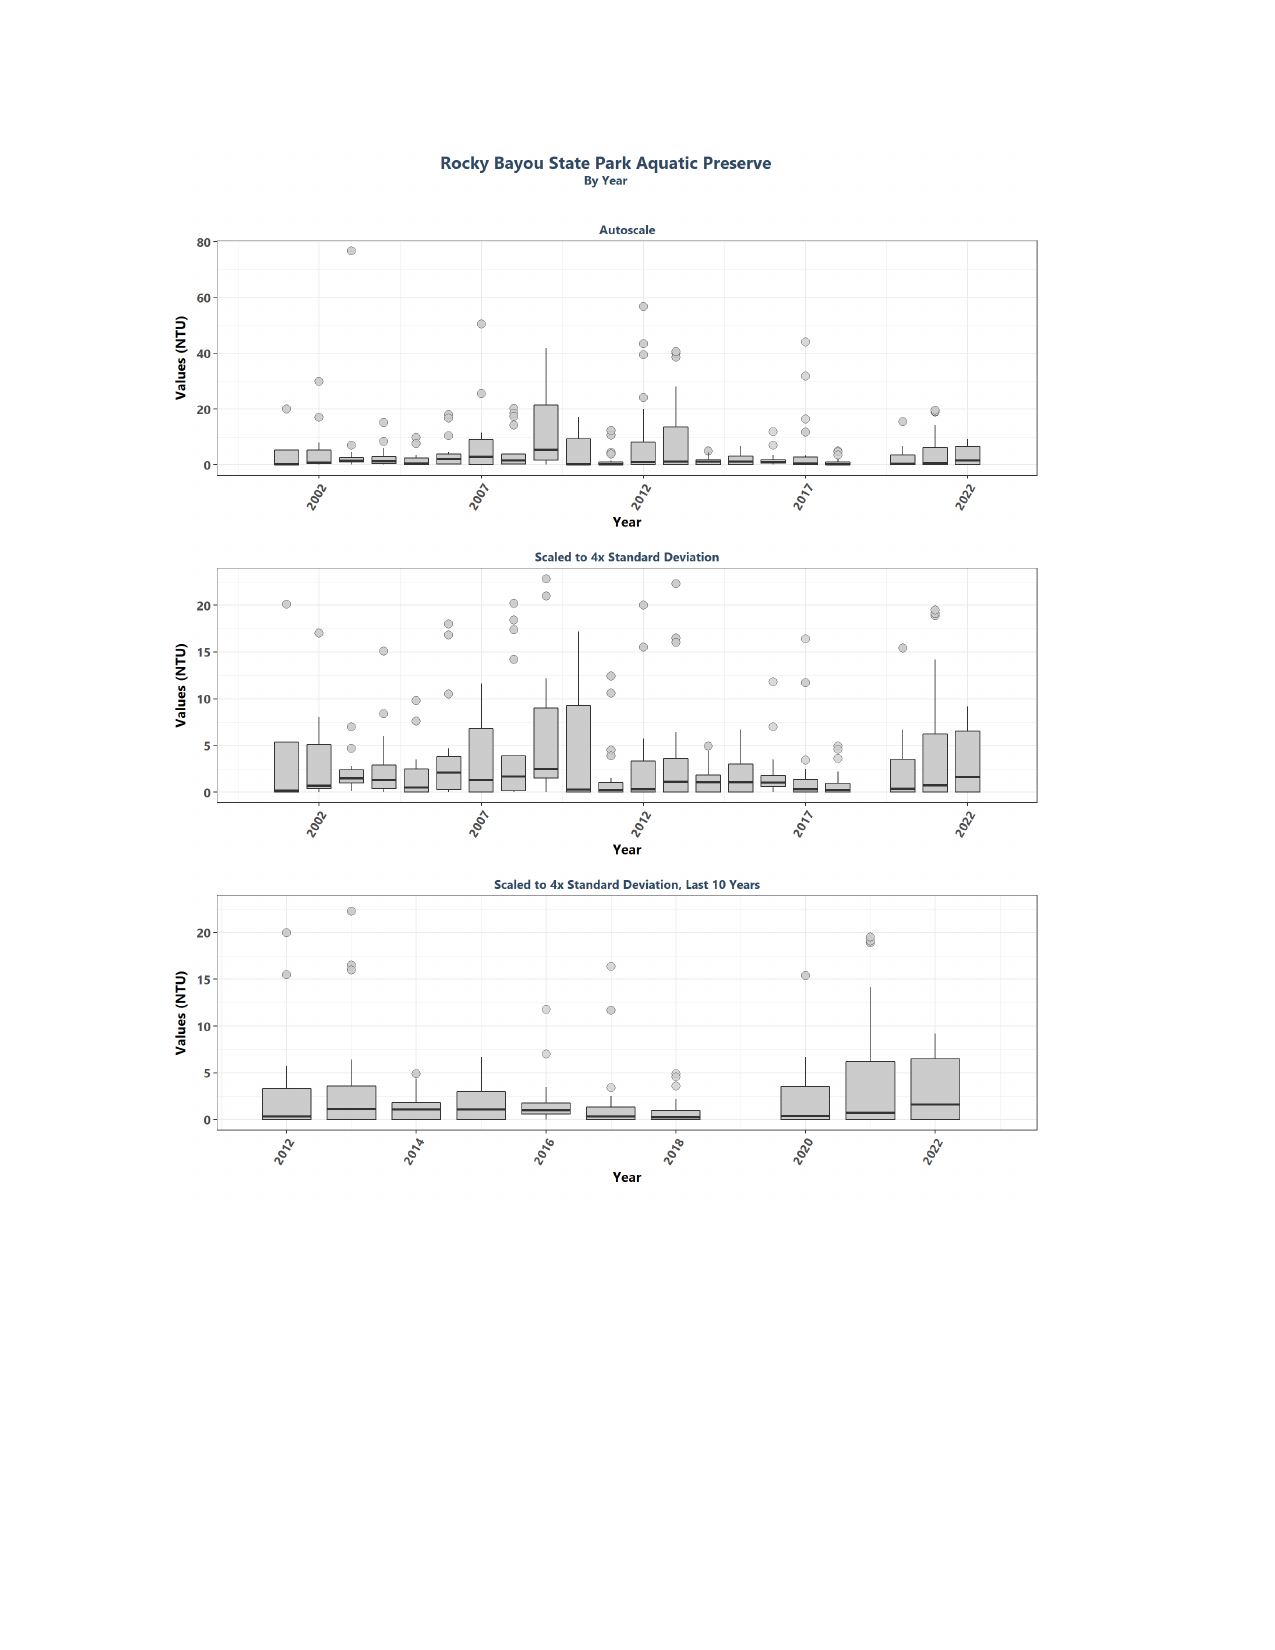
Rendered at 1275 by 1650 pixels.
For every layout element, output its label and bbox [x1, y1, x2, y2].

picture [168, 150, 1044, 1200]
